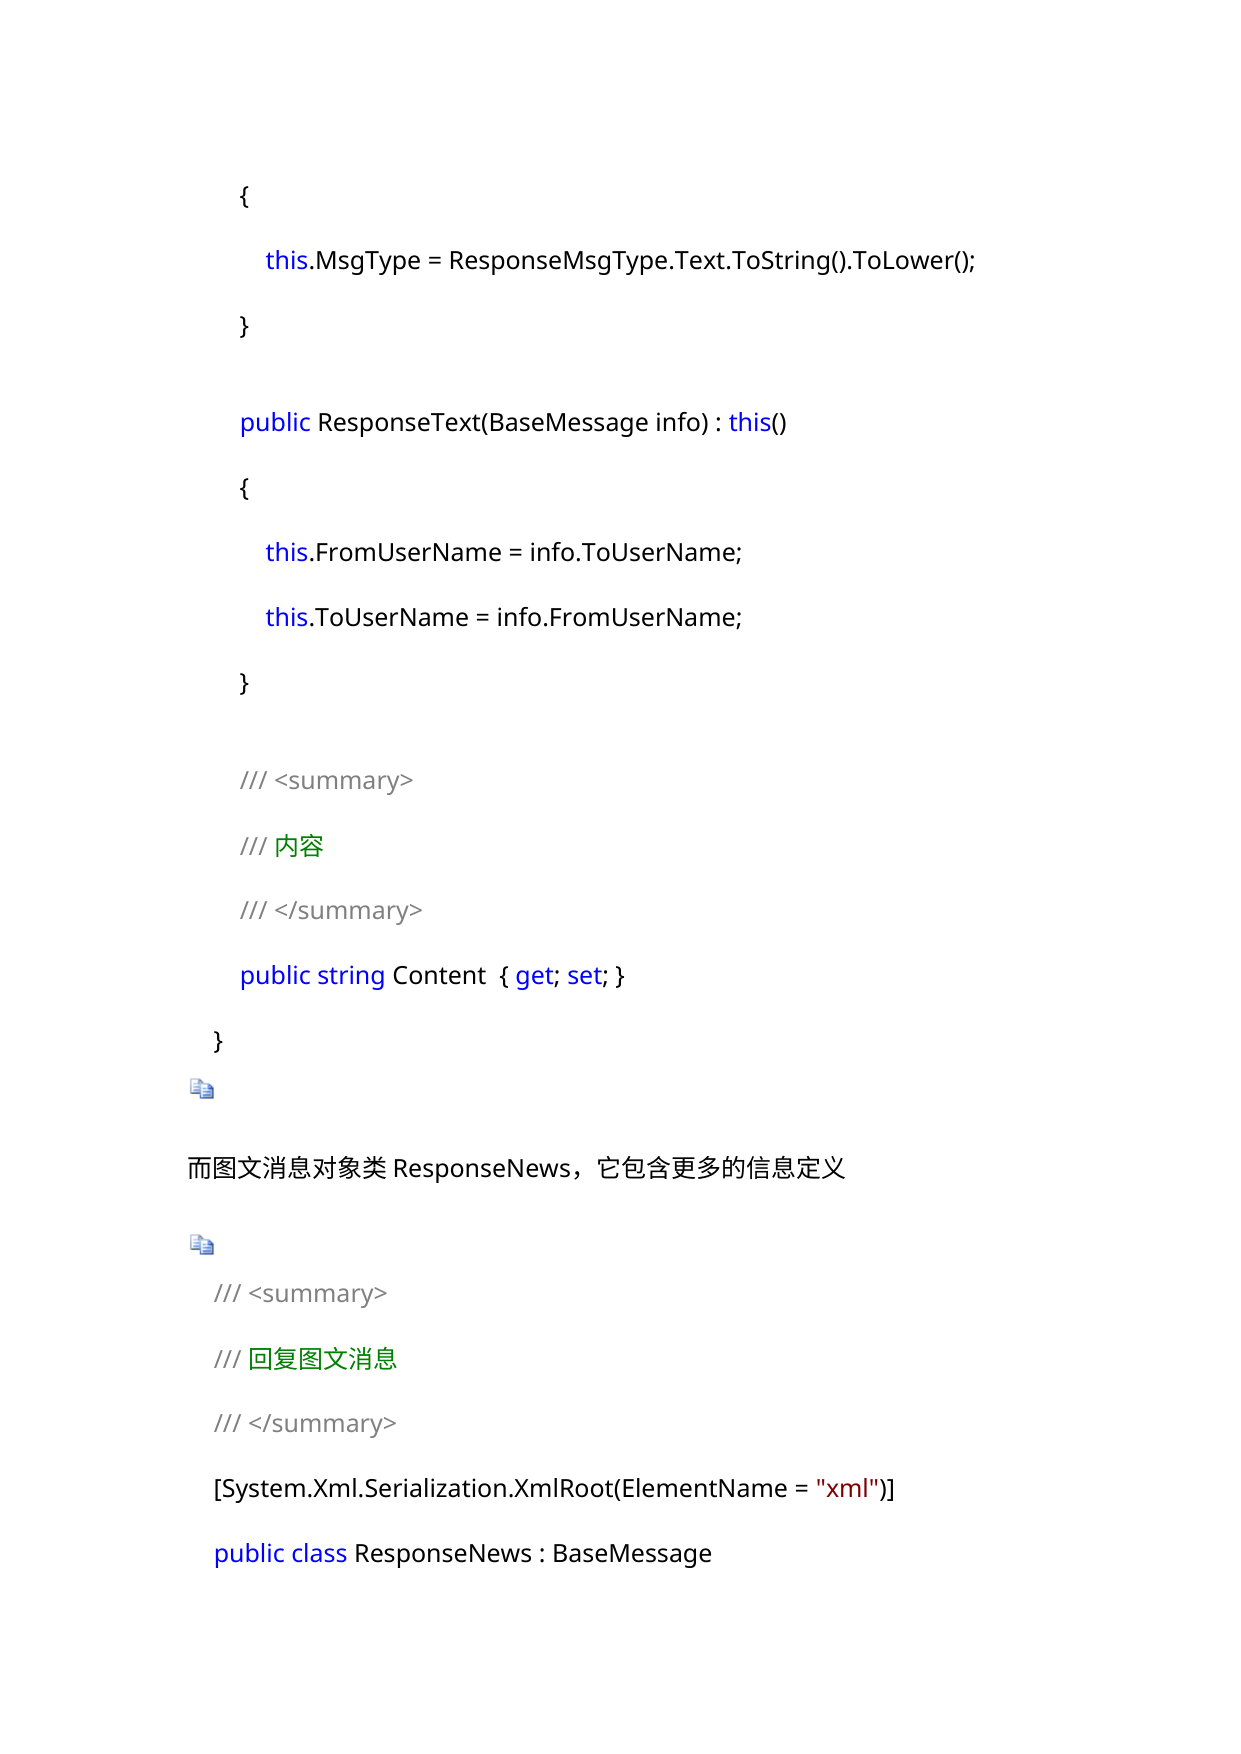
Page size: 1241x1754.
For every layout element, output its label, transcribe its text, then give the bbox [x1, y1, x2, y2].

text /// <summary> [187, 747, 1053, 812]
text public string Content { get; set; } [187, 942, 1053, 1007]
picture [187, 1228, 219, 1260]
text } [187, 649, 1053, 714]
text } [187, 1007, 1053, 1072]
text /// 回复图文消息 [187, 1325, 1053, 1390]
text /// </summary> [187, 877, 1053, 942]
picture [187, 1072, 219, 1104]
text public class ResponseNews : BaseMessage [187, 1520, 1053, 1585]
text { [187, 162, 1053, 227]
text 而图文消息对象类ResponseNews，它包含更多的信息定义 [187, 1134, 1053, 1199]
text this.MsgType = ResponseMsgType.Text.ToString().ToLower(); [187, 227, 1053, 292]
text this.ToUserName = info.FromUserName; [187, 584, 1053, 649]
text /// 内容 [187, 812, 1053, 877]
text this.FromUserName = info.ToUserName; [187, 519, 1053, 584]
text public ResponseText(BaseMessage info) : this() [187, 389, 1053, 454]
text [System.Xml.Serialization.XmlRoot(ElementName = "xml")] [187, 1455, 1053, 1520]
text /// </summary> [187, 1390, 1053, 1455]
text { [187, 454, 1053, 519]
text /// <summary> [187, 1260, 1053, 1325]
text } [187, 292, 1053, 357]
